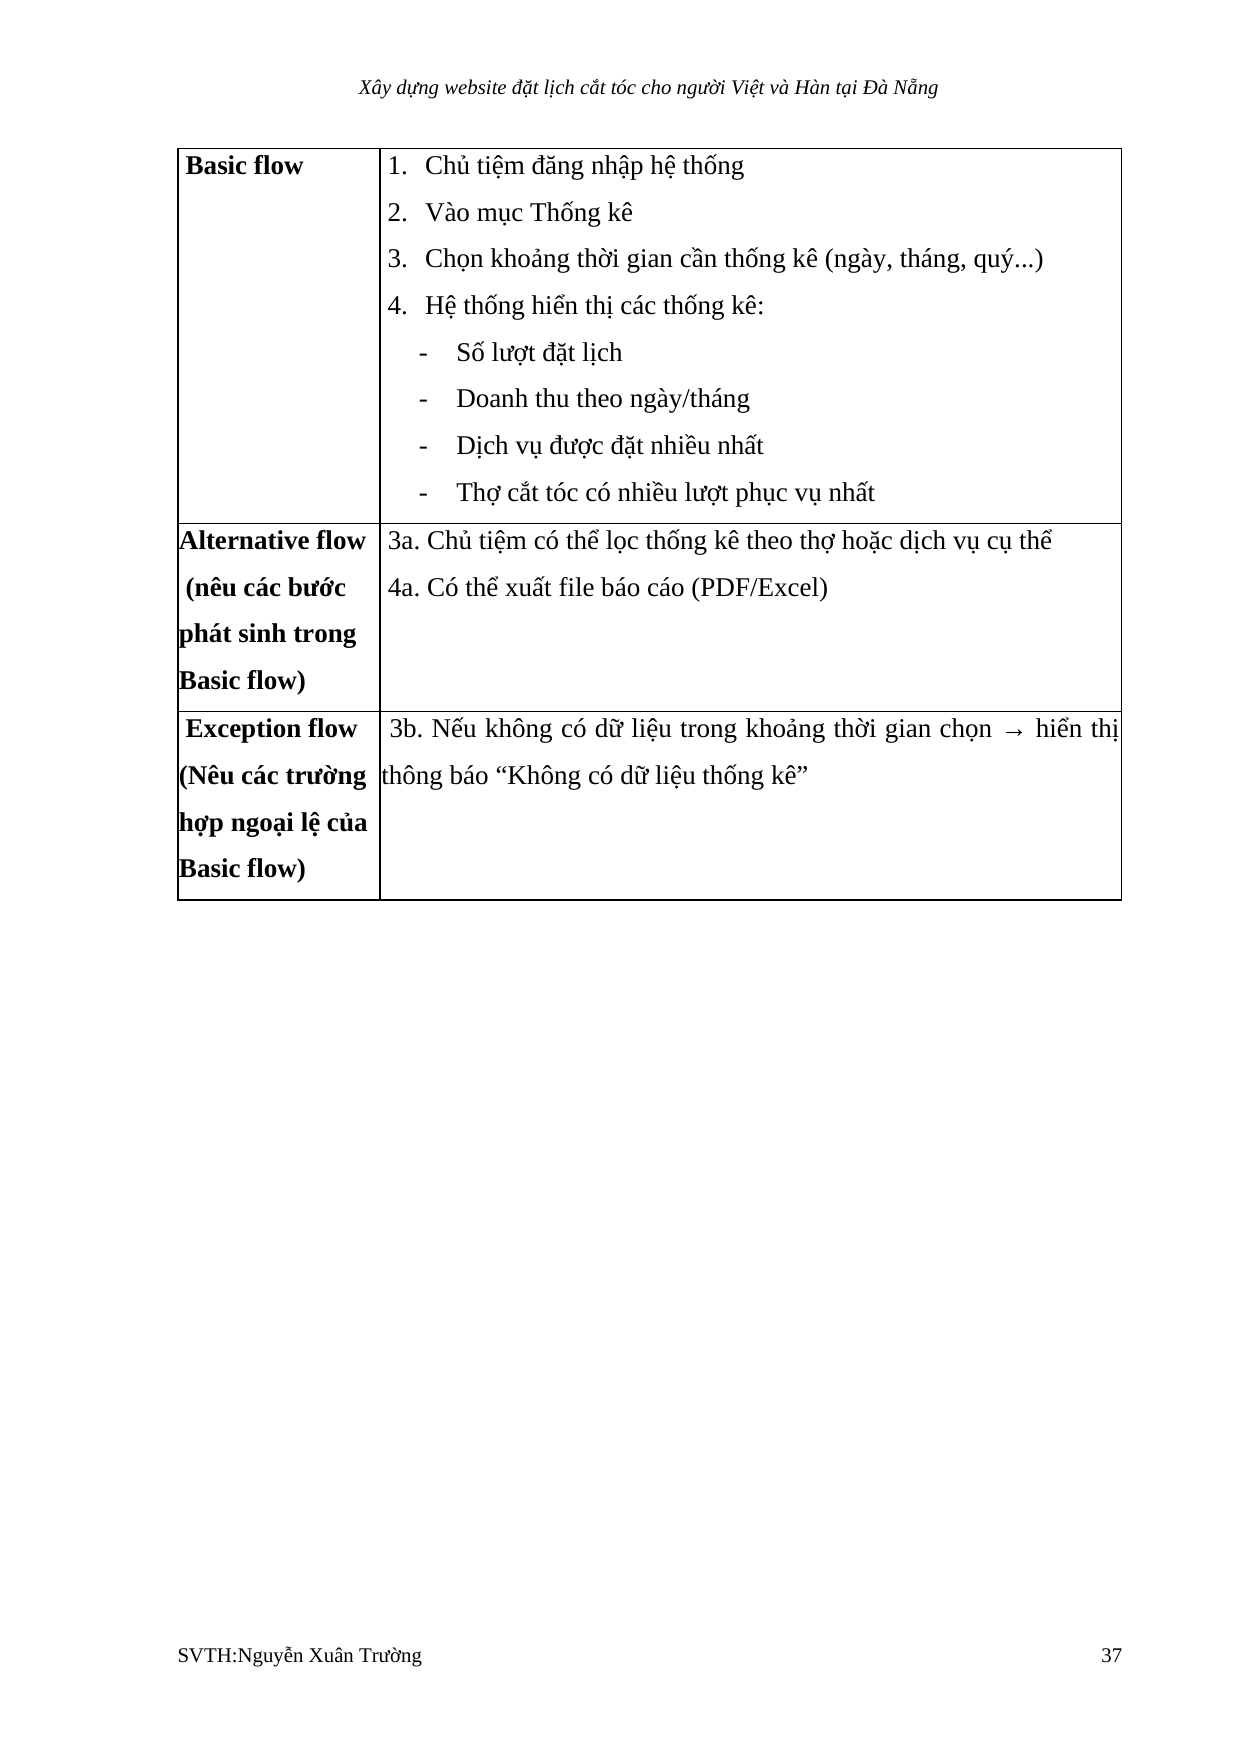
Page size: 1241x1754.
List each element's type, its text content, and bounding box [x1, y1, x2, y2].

table_cell Chủ tiệm đăng nhập hệ thống Vào mục Thống kê Chọn khoảng thời gian cần thống kê (ngày, tháng, quý...) Hệ thống hiển thị các thống kê: Số lượt đặt lịch Doanh thu theo ngày/tháng Dịch vụ được đặt nhiều nhất Thợ cắt tóc có nhiều lượt phục vụ nhất [381, 149, 1121, 523]
table_cell 3b. Nếu không có dữ liệu trong khoảng thời gian chọn → hiển thị thông báo “Không có dữ liệu thống kê” [381, 712, 1121, 899]
table_cell Exception flow (Nêu các trường hợp ngoại lệ của Basic flow) [179, 712, 379, 899]
table_cell 3a. Chủ tiệm có thể lọc thống kê theo thợ hoặc dịch vụ cụ thể 4a. Có thể xuất file báo cáo (PDF/Excel) [381, 524, 1121, 711]
table_cell Basic flow [179, 149, 379, 523]
table_cell Alternative flow (nêu các bước phát sinh trong Basic flow) [179, 524, 379, 711]
